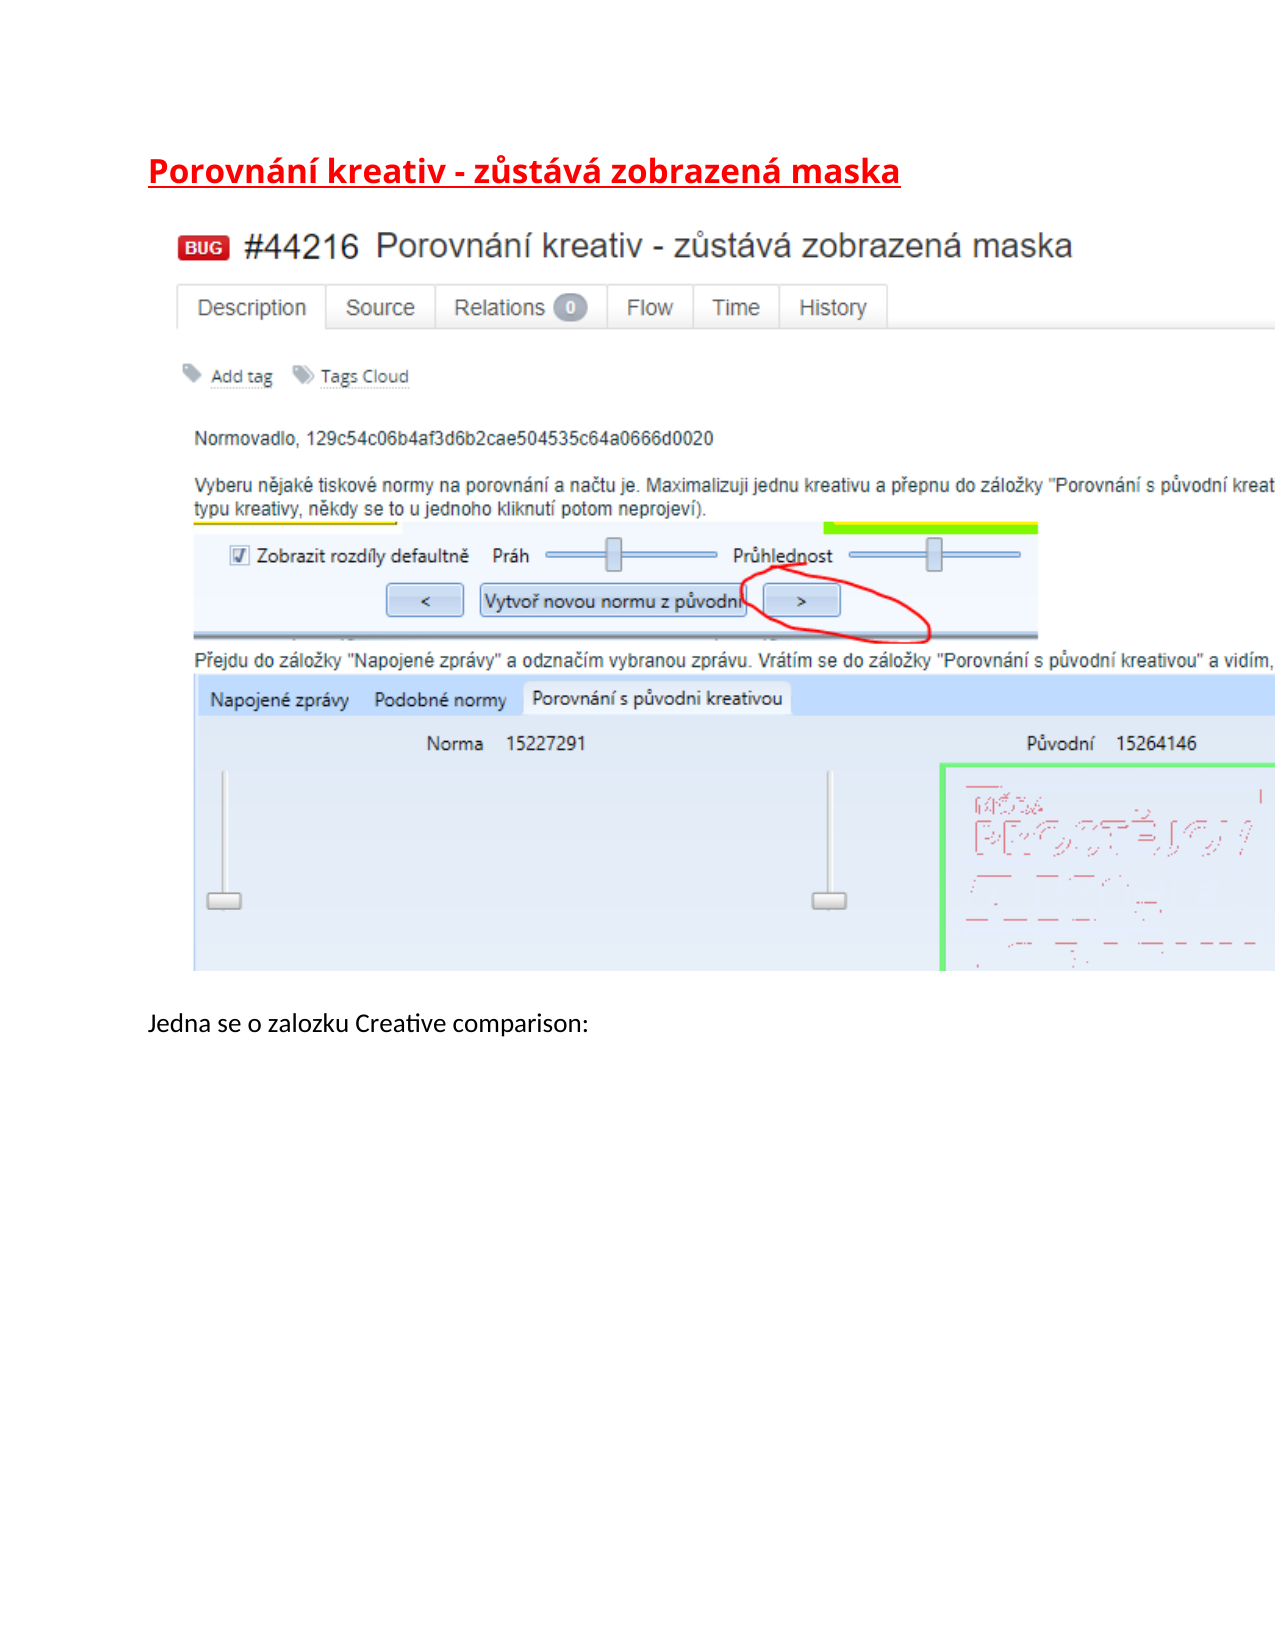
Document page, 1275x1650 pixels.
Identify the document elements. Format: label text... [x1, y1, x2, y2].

text Jedna se o zalozku Creative comparison: [148, 1006, 1127, 1039]
subtitle Porovnání kreativ - zůstává zobrazená maska [148, 148, 1127, 193]
